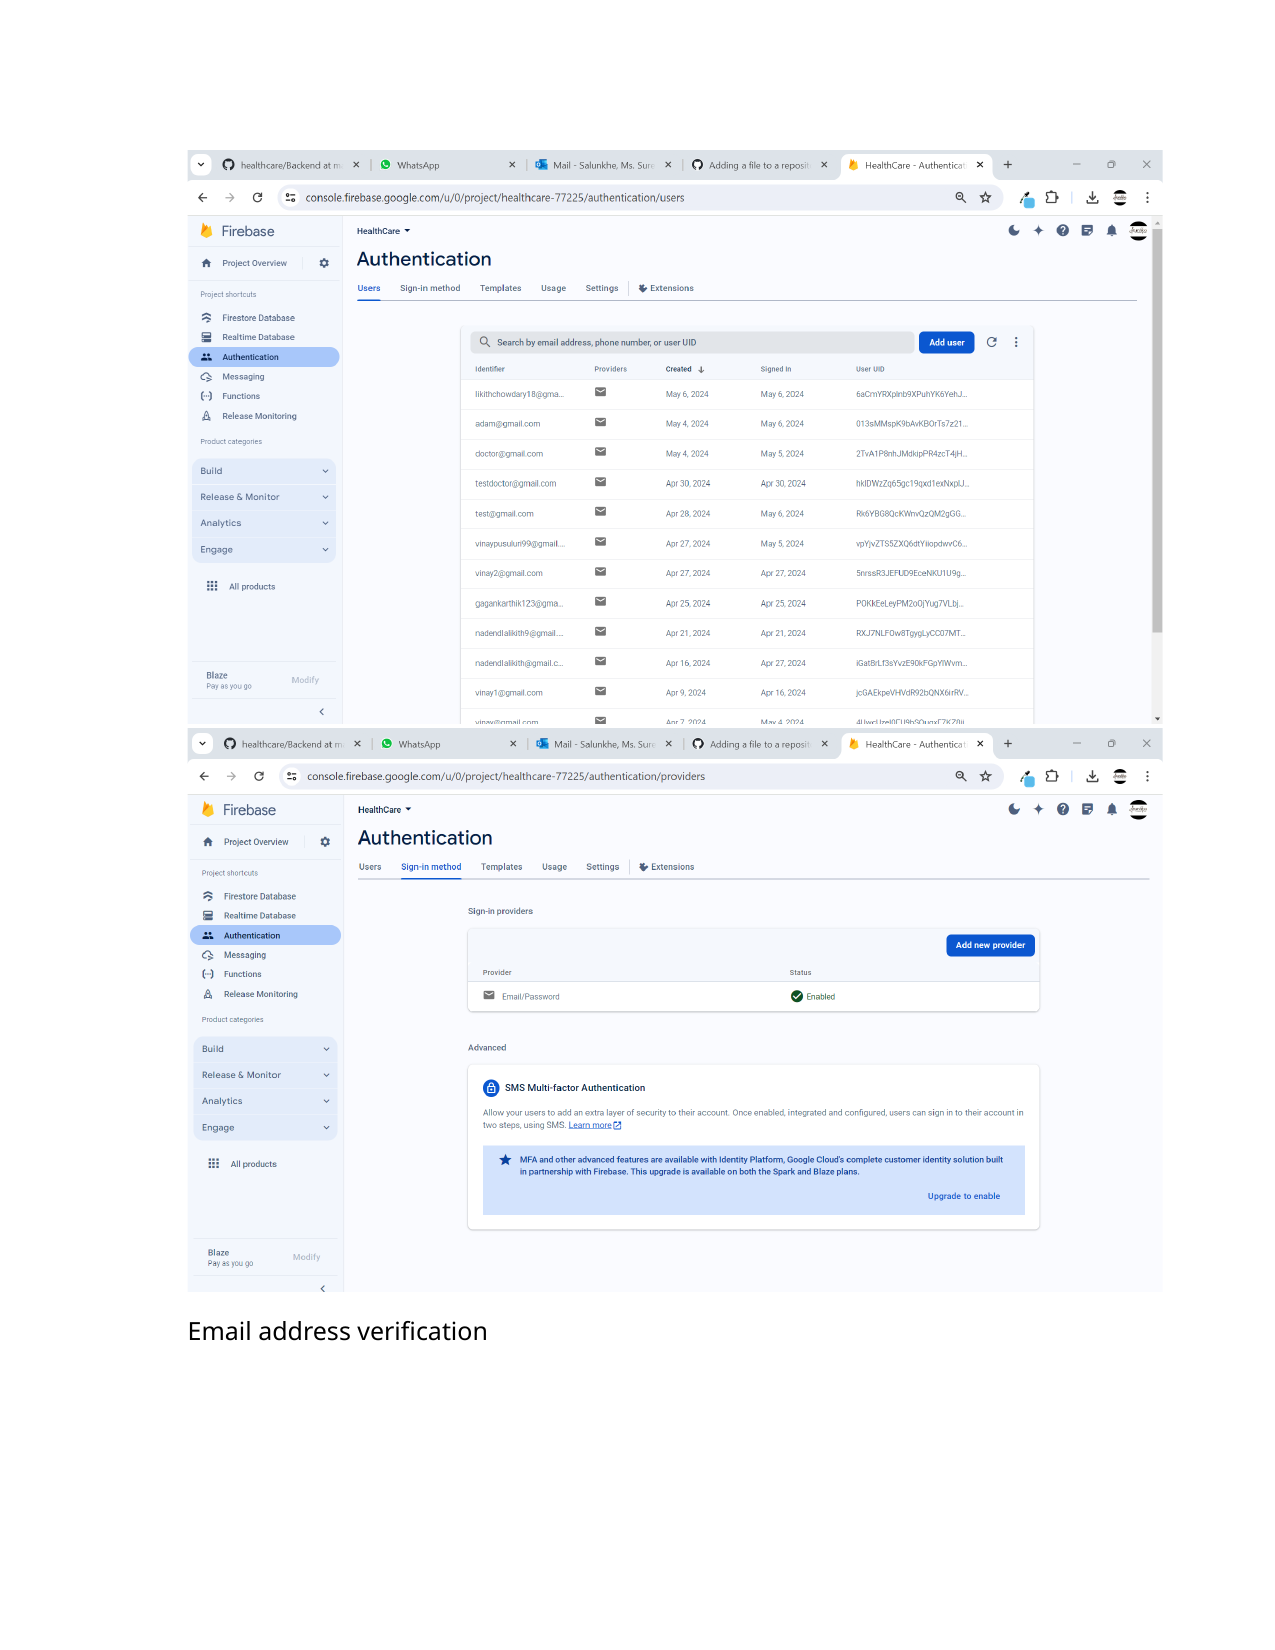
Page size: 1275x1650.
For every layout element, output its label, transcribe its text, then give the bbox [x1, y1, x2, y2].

picture [187, 150, 1163, 724]
text Email address verification [187, 1313, 1125, 1347]
picture [187, 728, 1163, 1292]
